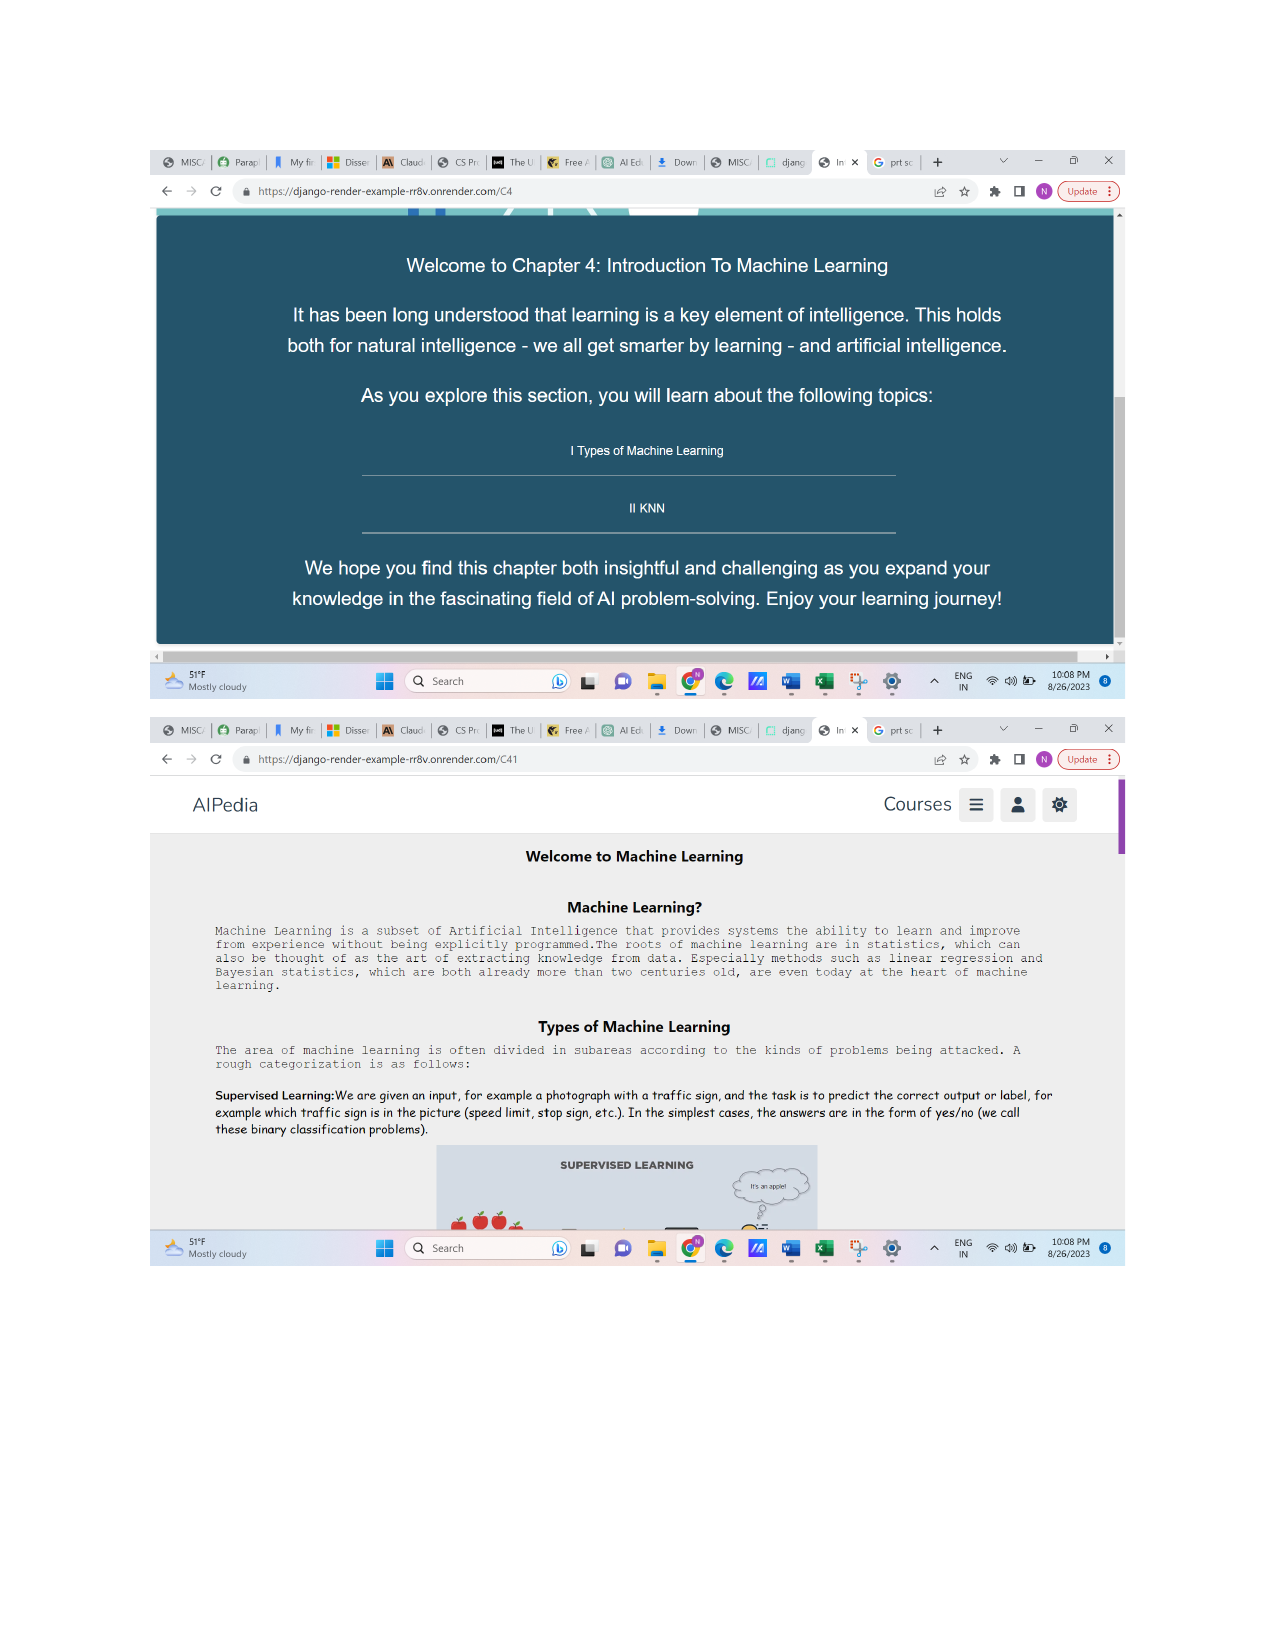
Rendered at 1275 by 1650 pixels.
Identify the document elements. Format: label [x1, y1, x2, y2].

picture [150, 150, 1125, 699]
picture [150, 717, 1125, 1266]
